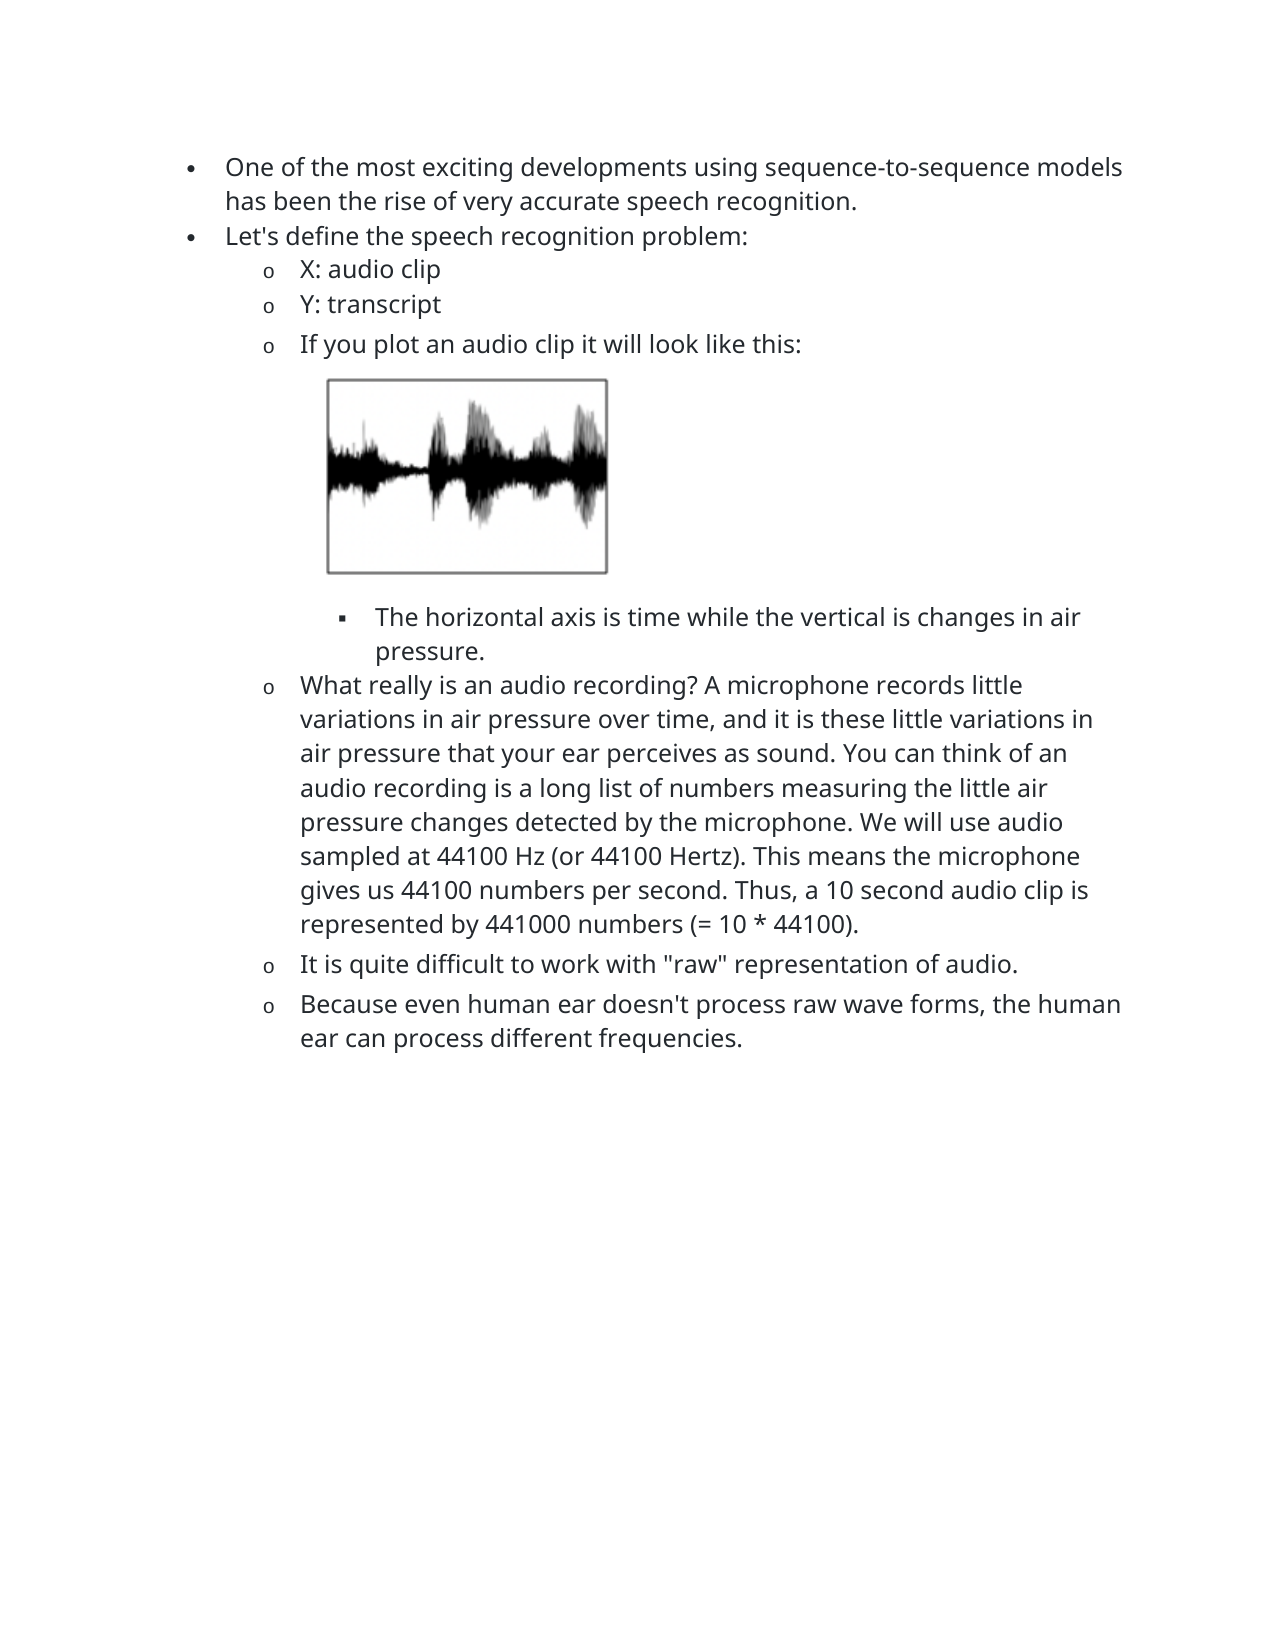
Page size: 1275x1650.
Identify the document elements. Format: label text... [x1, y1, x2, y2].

list What really is an audio recording? A microphone records little variations in air pressure over time, and it is these little variations in air pressure that your ear perceives as sound. You can think of an audio recording is a long list of numbers measuring the little air pressure changes detected by the microphone. We will use audio sampled at 44100 Hz (or 44100 Hertz). This means the microphone gives us 44100 numbers per second. Thus, a 10 second audio clip is represented by 441000 numbers (= 10 * 44100). [262, 668, 1125, 941]
list X: audio clip [262, 252, 1125, 286]
list One of the most exciting developments using sequence-to-sequence models has been the rise of very accurate speech recognition. [187, 150, 1125, 218]
list The horizontal axis is time while the vertical is changes in air pressure. [337, 600, 1125, 668]
list Because even human ear doesn't process raw wave forms, the human ear can process different frequencies. [262, 987, 1125, 1055]
list Y: transcript [262, 286, 1125, 320]
picture [300, 360, 646, 600]
list Let's define the speech recognition problem: [187, 218, 1125, 252]
list It is quite difficult to work with "raw" representation of audio. [262, 947, 1125, 981]
